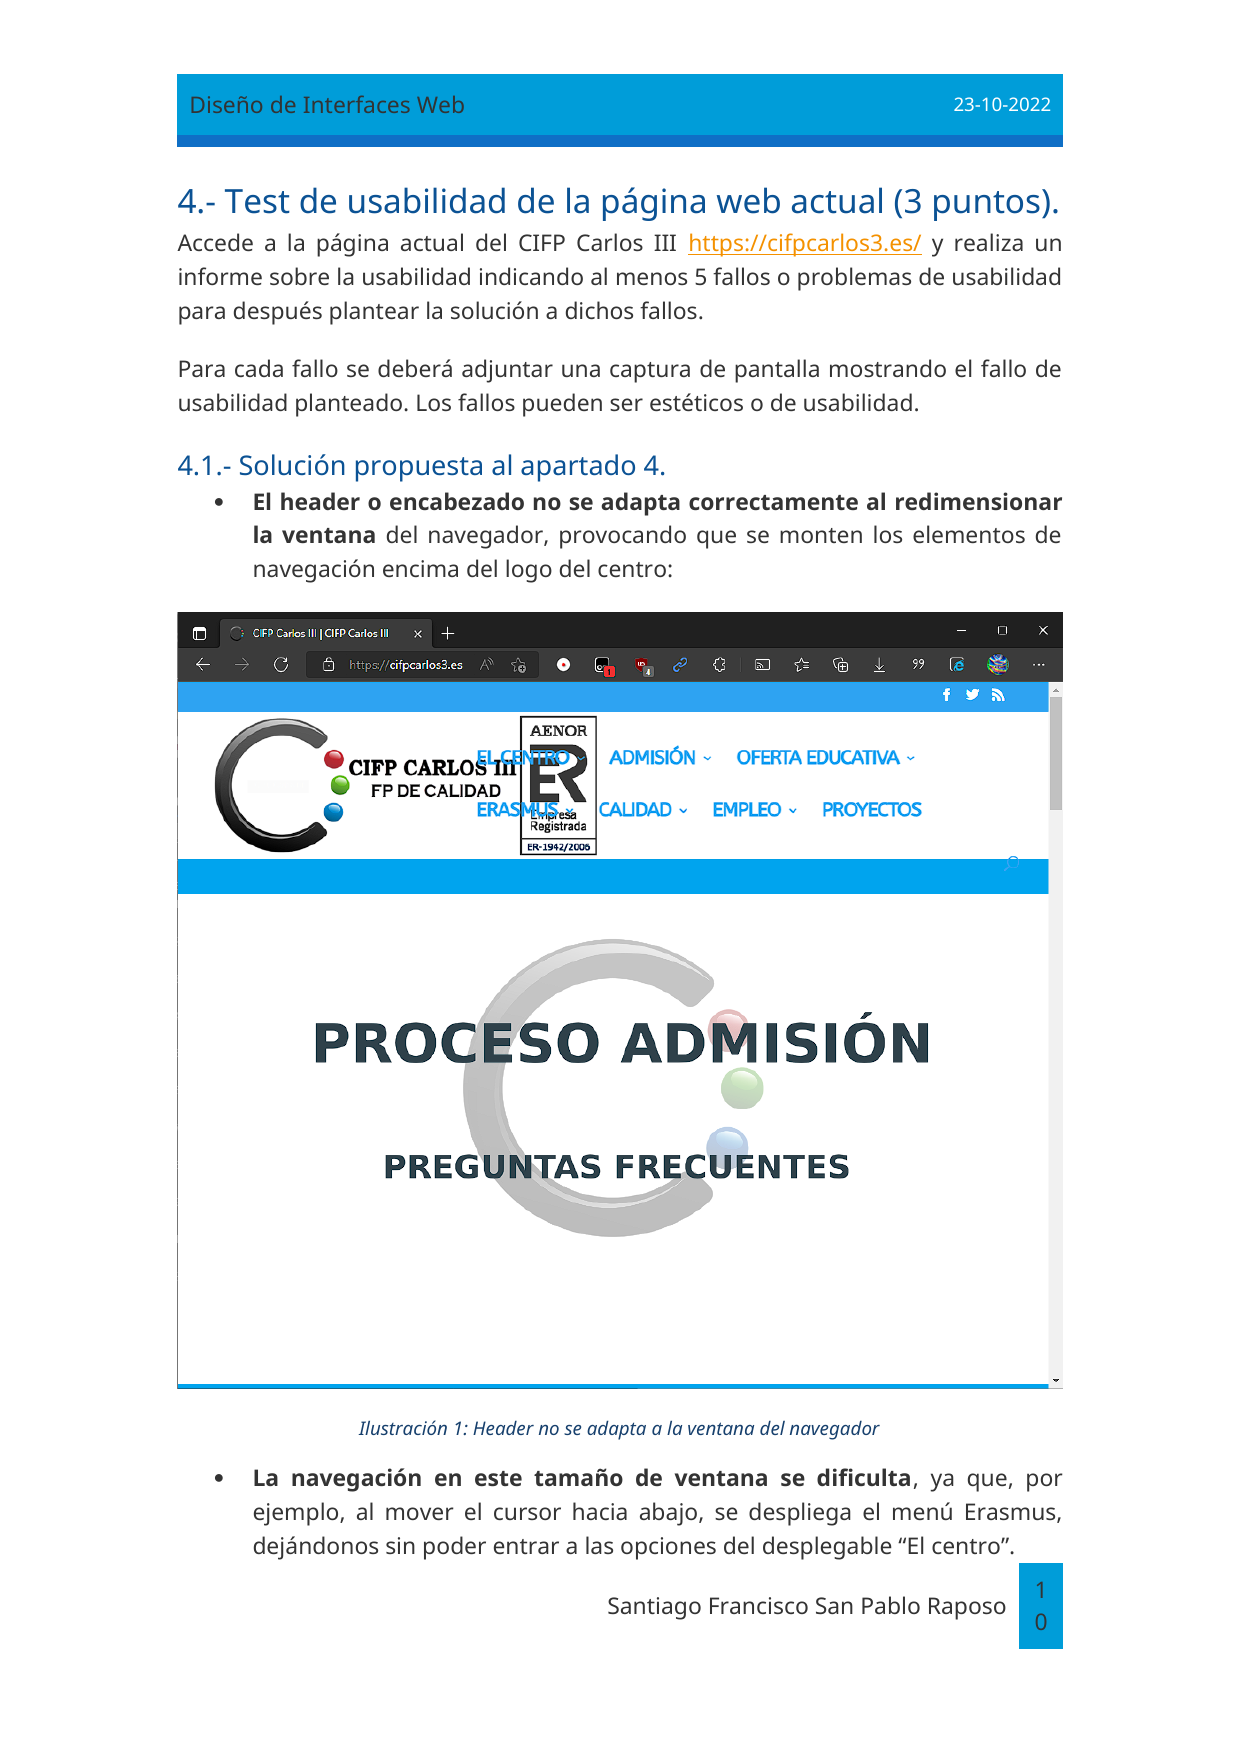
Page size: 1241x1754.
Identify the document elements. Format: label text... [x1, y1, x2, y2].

list La navegación en este tamaño de ventana se dificulta, ya que, por ejemplo, al mover el cursor hacia abajo, se despliega el menú Erasmus, dejándonos sin poder entrar a las opciones del desplegable “El centro”. [215, 1462, 1063, 1561]
subtitle 4.- Test de usabilidad de la página web actual (3 puntos). [177, 178, 1063, 224]
text Para cada fallo se deberá adjuntar una captura de pantalla mostrando el fallo de usabilidad planteado. Los fallos pueden ser estéticos o de usabilidad. [177, 353, 1063, 418]
picture [177, 612, 1063, 1389]
text Ilustración 1: Header no se adapta a la ventana del navegador [177, 1416, 1063, 1441]
subtitle 4.1.- Solución propuesta al apartado 4. [177, 446, 1063, 483]
text Accede a la página actual del CIFP Carlos III https://cifpcarlos3.es/ y realiza un informe sobre la usabilidad indicando al menos 5 fallos o problemas de usabilidad para después plantear la solución a dichos fallos. [177, 227, 1063, 326]
list El header o encabezado no se adapta correctamente al redimensionar la ventana del navegador, provocando que se monten los elementos de navegación encima del logo del centro: [215, 486, 1063, 584]
